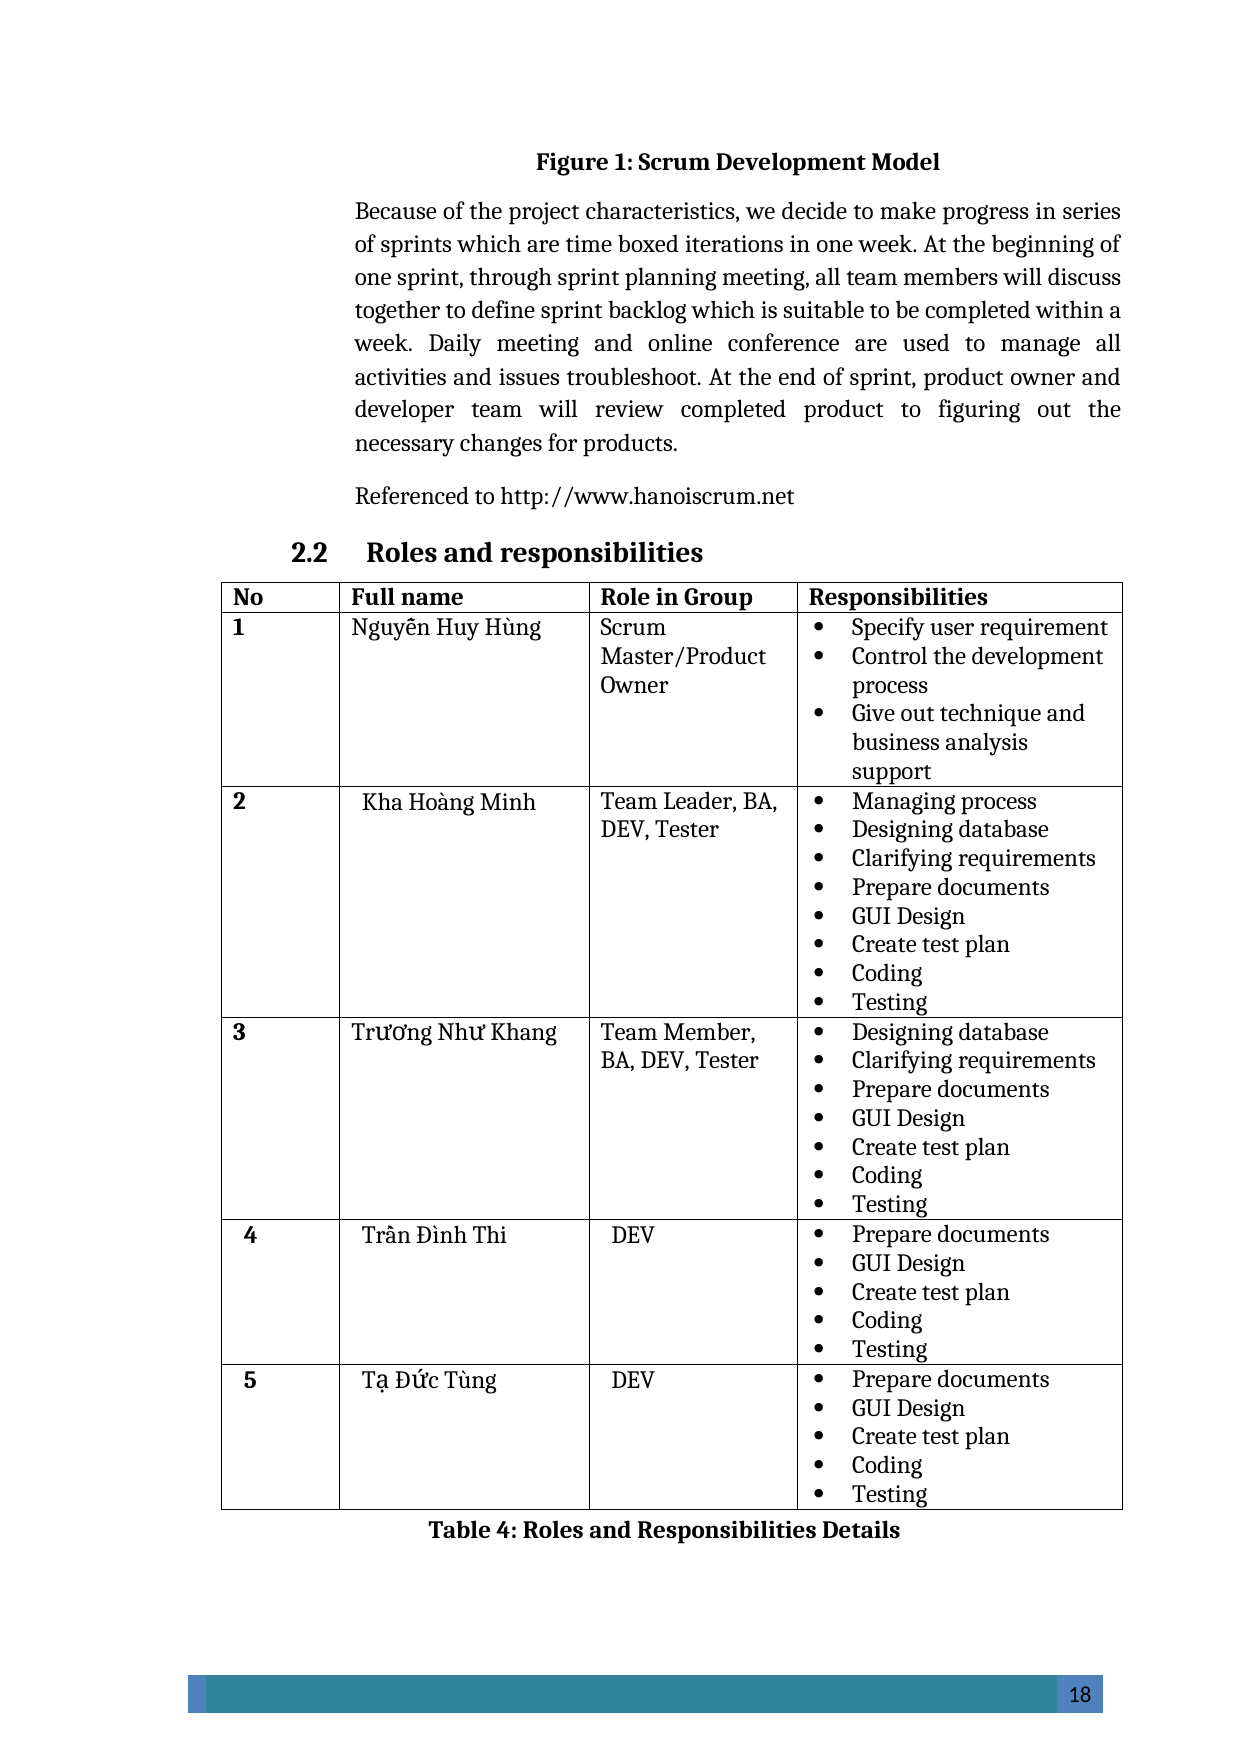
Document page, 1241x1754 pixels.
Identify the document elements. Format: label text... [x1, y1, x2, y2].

text Because of the project characteristics, we decide to make progress in series of sprints which are time boxed iterations in one week. At the beginning of one sprint, through sprint planning meeting, all team members will discuss together to define sprint backlog which is suitable to be completed within a week. Daily meeting and online conference are used to manage all activities and issues troubleshoot. At the end of sprint, product owner and developer team will review completed product to figuring out the necessary changes for products. [354, 197, 1122, 457]
table_cell 3 [222, 1018, 339, 1219]
text Figure 1: Scrum Development Model [279, 148, 1122, 176]
table_cell Trương Như Khang [340, 1018, 589, 1219]
table_cell 2 [222, 787, 339, 1017]
text Referenced to http://www.hanoiscrum.net [354, 482, 1122, 511]
table_cell Team Leader, BA, DEV, Tester [590, 787, 797, 1017]
table_cell Prepare documents GUI Design Create test plan Coding Testing [798, 1365, 1122, 1508]
table_header Role in Group [590, 583, 797, 612]
table_cell Team Member, BA, DEV, Tester [590, 1018, 797, 1219]
table_cell 4 [222, 1220, 339, 1364]
text Table 4: Roles and Responsibilities Details [207, 1516, 1122, 1544]
table_cell 1 [222, 613, 339, 786]
table_cell 5 [222, 1365, 339, 1508]
subtitle Roles and responsibilities [291, 536, 1122, 570]
table_cell Kha Hoàng Minh [340, 787, 589, 1017]
table_cell Specify user requirement Control the development process Give out technique and business analysis support [798, 613, 1122, 786]
table_cell Scrum Master/Product Owner [590, 613, 797, 786]
table_cell Managing process Designing database Clarifying requirements Prepare documents GUI Design Create test plan Coding Testing [798, 787, 1122, 1017]
table_cell DEV [590, 1220, 797, 1364]
table_cell Designing database Clarifying requirements Prepare documents GUI Design Create test plan Coding Testing [798, 1018, 1122, 1219]
table_cell Nguyễn Huy Hùng [340, 613, 589, 786]
table_cell Trần Đình Thi [340, 1220, 589, 1364]
table_header No [222, 583, 339, 612]
table_header Responsibilities [798, 583, 1122, 612]
table_header Full name [340, 583, 589, 612]
table_cell DEV [590, 1365, 797, 1508]
table_cell Prepare documents GUI Design Create test plan Coding Testing [798, 1220, 1122, 1364]
table_cell Tạ Đức Tùng [340, 1365, 589, 1508]
